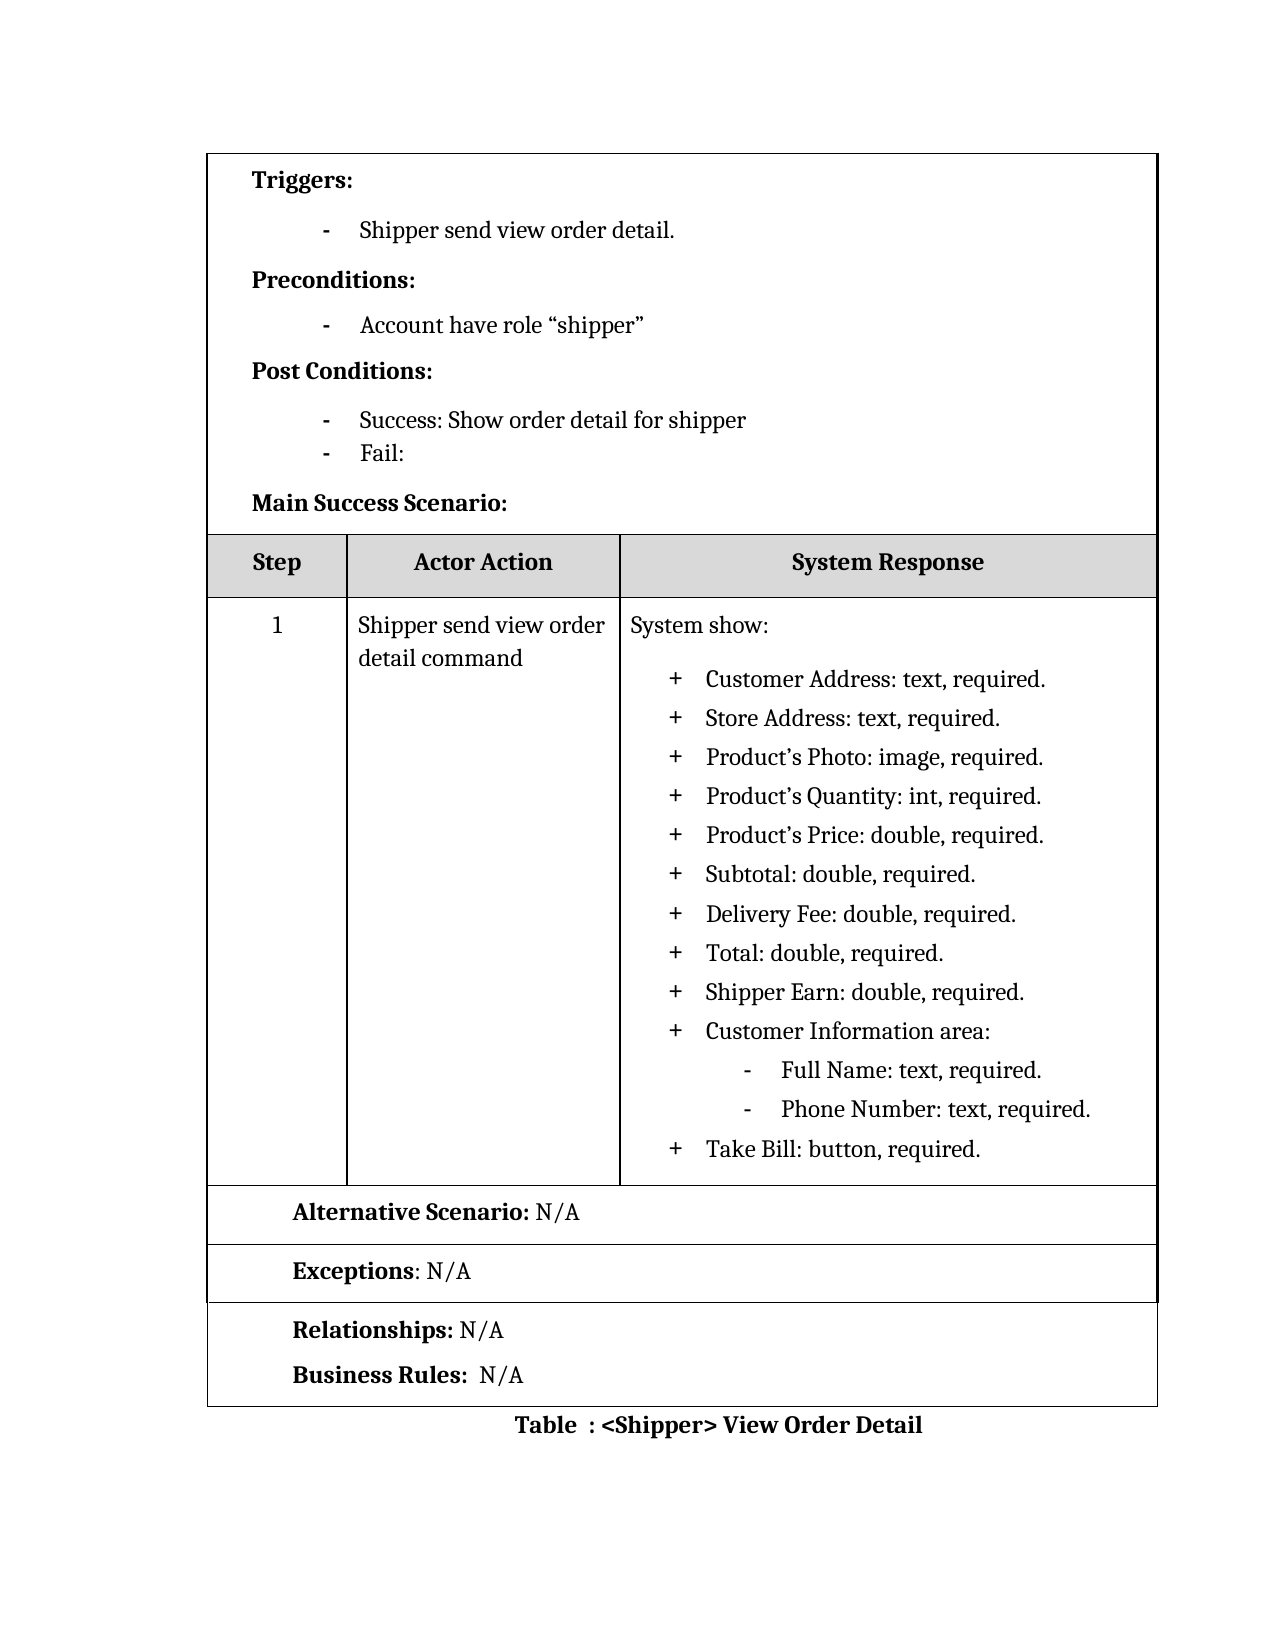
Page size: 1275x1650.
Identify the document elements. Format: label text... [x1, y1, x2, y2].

table_cell System show: Customer Address: text, required. Store Address: text, required. Product’s Photo: image, required. Product’s Quantity: int, required. Product’s Price: double, required. Subtotal: double, required. Delivery Fee: double, required. Total: double, required. Shipper Earn: double, required. Customer Information area: Full Name: text, required. Phone Number: text, required. Take Bill: button, required. [621, 598, 1156, 1185]
table_cell Exceptions: N/A [208, 1245, 1156, 1302]
table_cell 1 [208, 598, 346, 1185]
table_cell Alternative Scenario: N/A [208, 1186, 1156, 1243]
subtitle Table : <Shipper> View Order Detail [207, 1411, 1157, 1440]
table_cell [208, 154, 1156, 534]
table_cell System Response [621, 535, 1156, 597]
table_cell Relationships: N/A Business Rules: N/A [208, 1303, 1157, 1406]
table_cell Step [208, 535, 346, 597]
table_cell Shipper send view order detail command [348, 598, 619, 1185]
table_cell Actor Action [348, 535, 619, 597]
